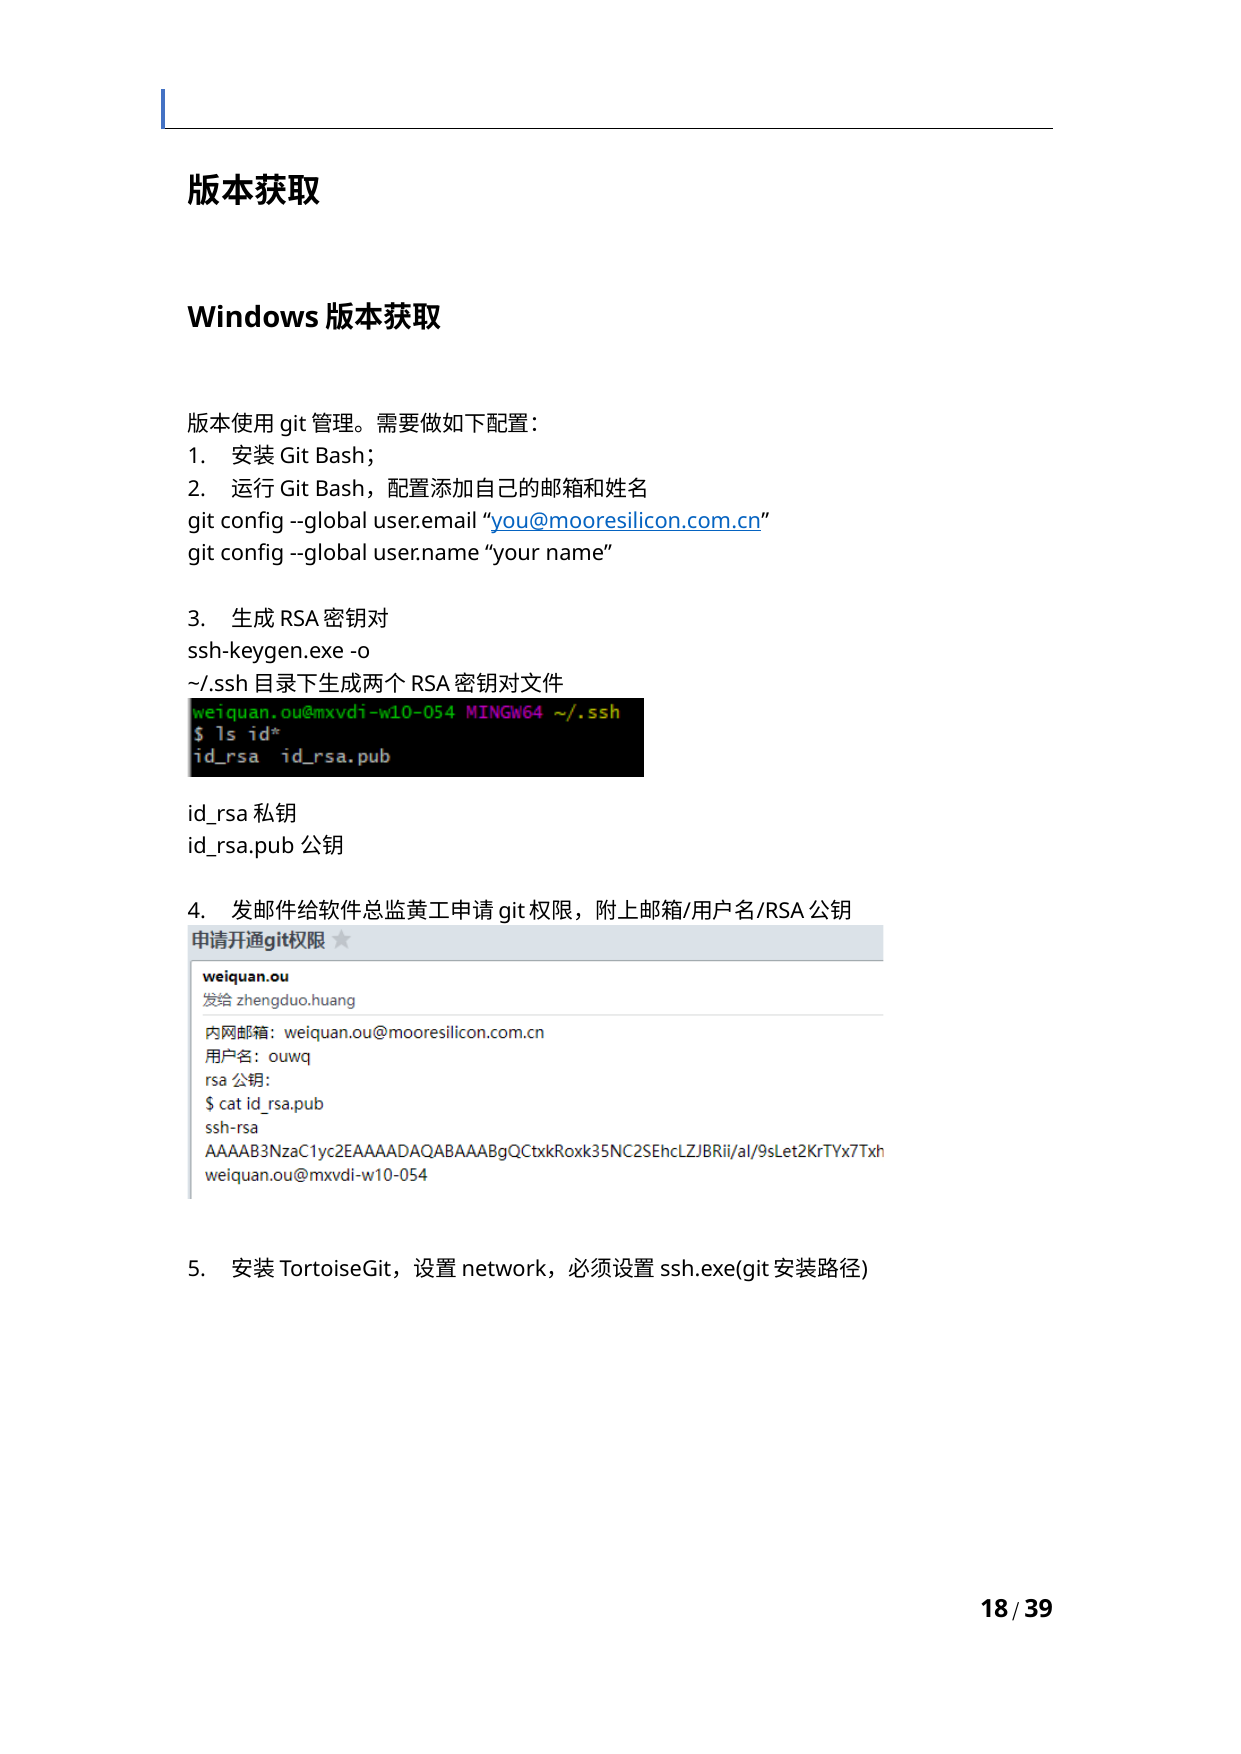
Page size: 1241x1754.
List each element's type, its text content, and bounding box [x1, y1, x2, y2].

list 安装TortoiseGit，设置network，必须设置ssh.exe(git安装路径) [187, 1251, 1053, 1283]
text id_rsa.pub 公钥 [187, 828, 1053, 861]
subtitle Windows版本获取 [187, 283, 1053, 348]
text git config --global user.name “your name” [187, 536, 1053, 568]
text 版本使用git管理。需要做如下配置： [187, 406, 1053, 438]
list 生成RSA密钥对 [187, 601, 1053, 633]
picture [187, 925, 884, 1199]
subtitle 版本获取 [187, 156, 1053, 221]
list 发邮件给软件总监黄工申请git权限，附上邮箱/用户名/RSA公钥 [187, 893, 1053, 926]
text ssh-keygen.exe -o [187, 633, 1053, 666]
text git config --global user.email “you@mooresilicon.com.cn” [187, 503, 1053, 536]
picture [187, 698, 644, 777]
list 运行Git Bash，配置添加自己的邮箱和姓名 [187, 471, 1053, 503]
text id_rsa 私钥 [187, 796, 1053, 828]
text ~/.ssh目录下生成两个RSA密钥对文件 [187, 666, 1053, 698]
list 安装Git Bash； [187, 438, 1053, 471]
